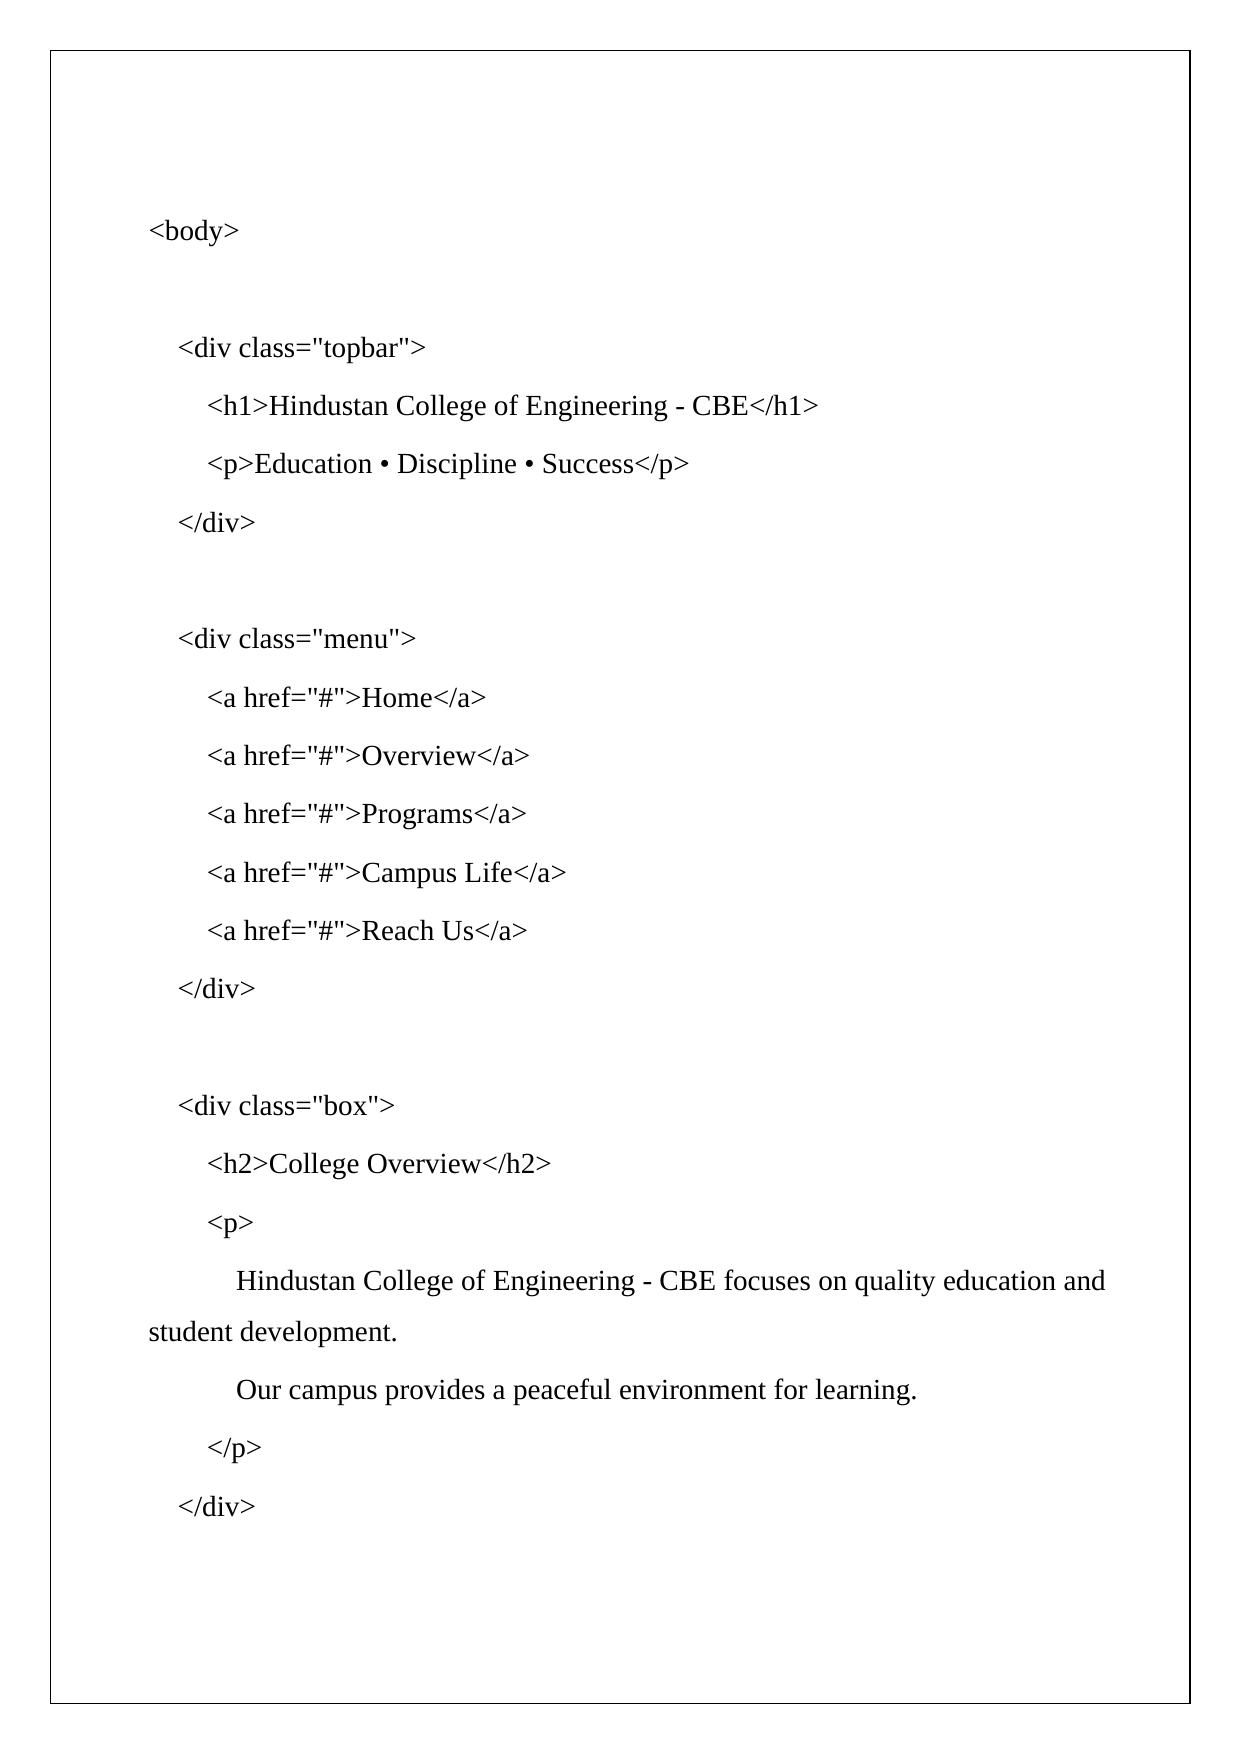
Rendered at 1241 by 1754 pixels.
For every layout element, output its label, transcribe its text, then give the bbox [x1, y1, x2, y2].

text <h2>College Overview</h2> [148, 1147, 1175, 1180]
text <div class="topbar"> [148, 330, 1175, 363]
text </div> [148, 505, 1175, 538]
text Hindustan College of Engineering - CBE focuses on quality education and student development. [148, 1263, 1175, 1347]
text </p> [148, 1430, 1175, 1464]
text <div class="menu"> [148, 622, 1175, 655]
text <div class="box"> [148, 1088, 1175, 1122]
text <p> [148, 1205, 1175, 1238]
text <a href="#">Campus Life</a> [148, 855, 1175, 888]
text <body> [148, 213, 1175, 247]
text <a href="#">Programs</a> [148, 797, 1175, 830]
text <h1>Hindustan College of Engineering - CBE</h1> [148, 388, 1175, 422]
text Our campus provides a peaceful environment for learning. [148, 1372, 1175, 1406]
text </div> [148, 1489, 1175, 1522]
text <a href="#">Home</a> [148, 680, 1175, 713]
text <a href="#">Reach Us</a> [148, 913, 1175, 947]
text <a href="#">Overview</a> [148, 738, 1175, 772]
text </div> [148, 972, 1175, 1005]
text <p>Education • Discipline • Success</p> [148, 447, 1175, 480]
